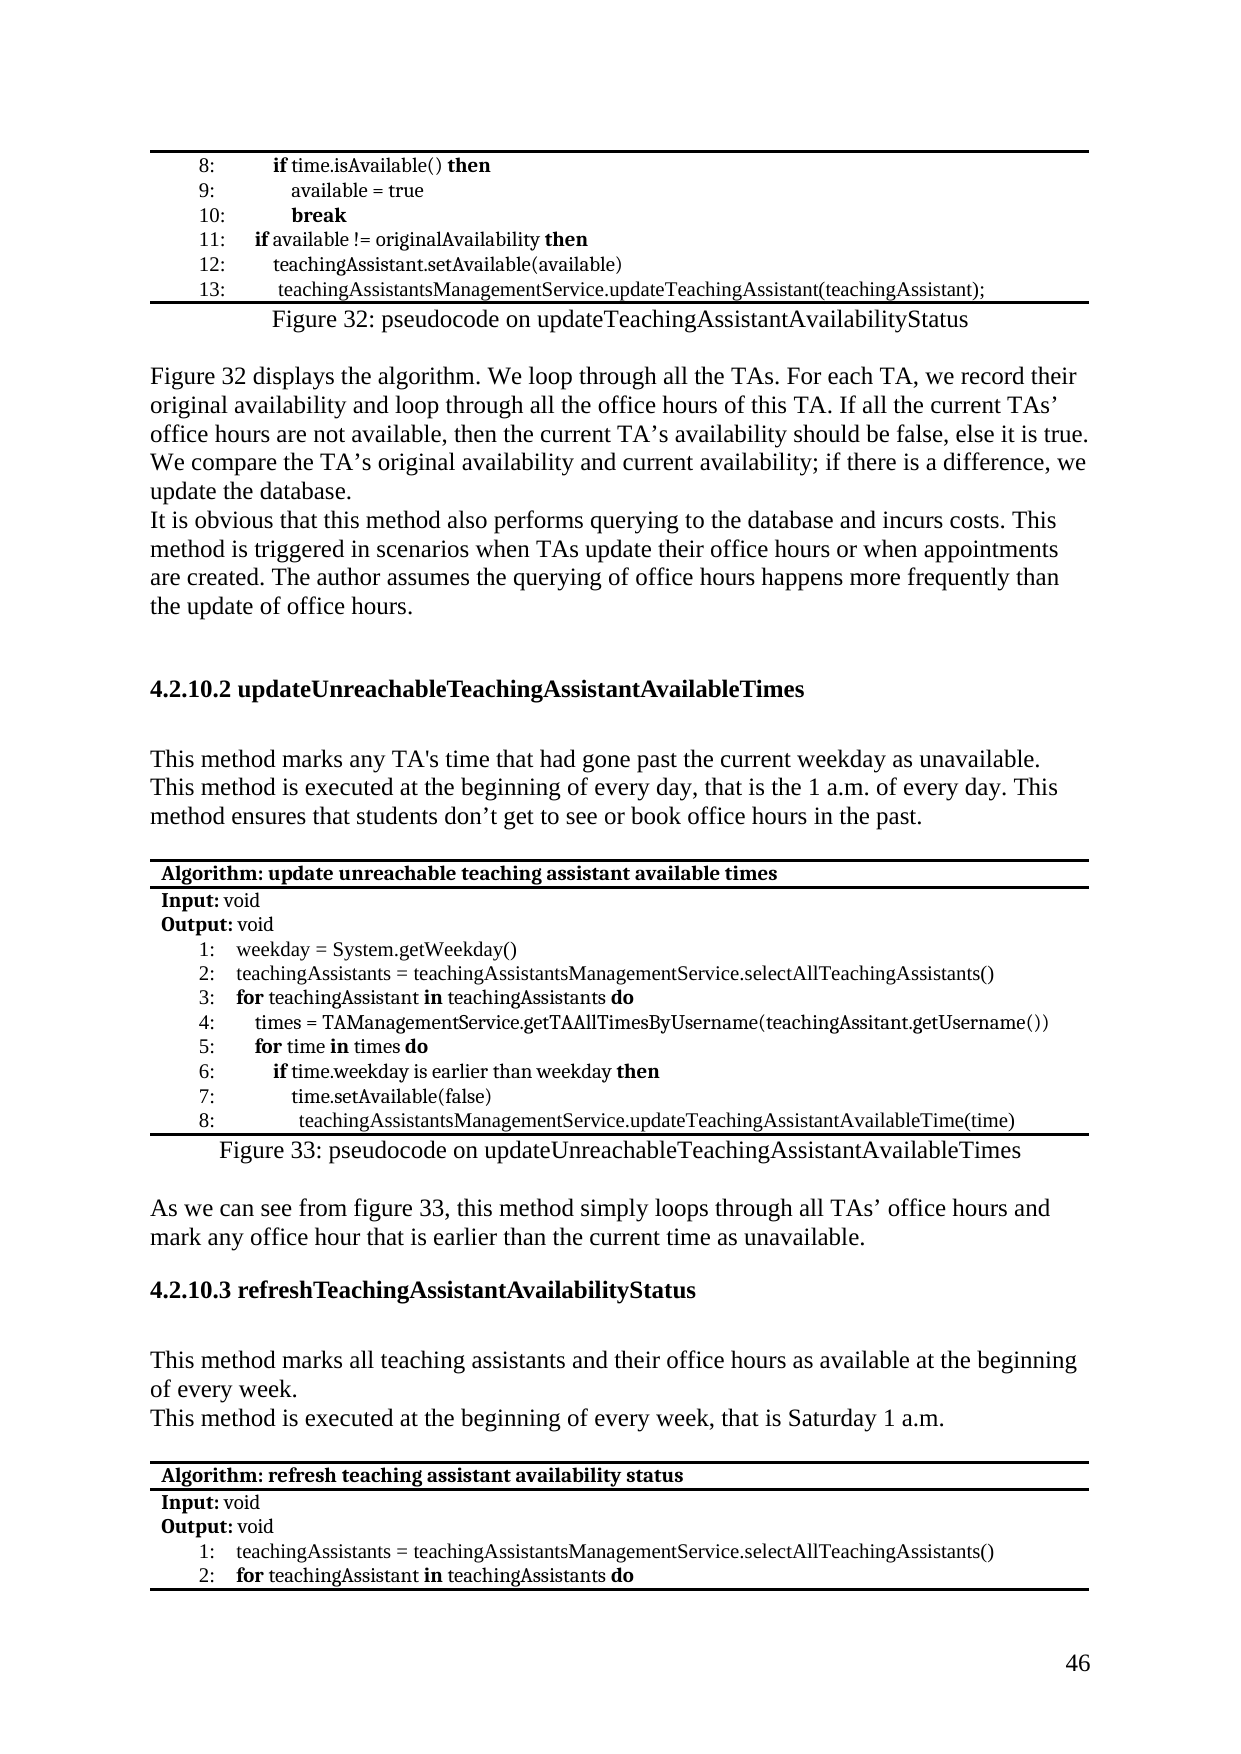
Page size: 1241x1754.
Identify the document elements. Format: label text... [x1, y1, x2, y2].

table_header Algorithm: refresh teaching assistant availability status [150, 1464, 1089, 1488]
text This method is executed at the beginning of every week, that is Saturday 1 a.m. [150, 1403, 1090, 1432]
text This method marks any TA's time that had gone past the current weekday as unavailable. [150, 744, 1090, 772]
subtitle 4.2.10.3 refreshTeachingAssistantAvailabilityStatus [150, 1276, 1090, 1304]
table_cell Input: void Output: void weekday = System.getWeekday() teachingAssistants = teachingAssistantsManagementService.selectAllTeachingAssistants() for teachingAssistant in teachingAssistants do times = TAManagementService.getTAAllTimesByUsername(teachingAssitant.getUsername()) for time in times do if time.weekday is earlier than weekday then time.setAvailable(false) teachingAssistantsManagementService.updateTeachingAssistantAvailableTime(time) [150, 889, 1089, 1132]
subtitle 4.2.10.2 updateUnreachableTeachingAssistantAvailableTimes [150, 674, 1090, 702]
text This method marks all teaching assistants and their office hours as available at the beginning of every week. [150, 1346, 1090, 1403]
text Figure 33: pseudocode on updateUnreachableTeachingAssistantAvailableTimes [150, 1136, 1090, 1164]
text This method is executed at the beginning of every day, that is the 1 a.m. of every day. This method ensures that students don’t get to see or book office hours in the past. [150, 772, 1090, 830]
text Figure 32: pseudocode on updateTeachingAssistantAvailabilityStatus [150, 304, 1090, 332]
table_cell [150, 153, 1089, 301]
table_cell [150, 1491, 1089, 1587]
text It is obvious that this method also performs querying to the database and incurs costs. This method is triggered in scenarios when TAs update their office hours or when appointments are created. The author assumes the querying of office hours happens more frequently than the update of office hours. [150, 505, 1090, 620]
text Figure 32 displays the algorithm. We loop through all the TAs. For each TA, we record their original availability and loop through all the office hours of this TA. If all the current TAs’ office hours are not available, then the current TA’s availability should be false, else it is true. We compare the TA’s original availability and current availability; if there is a difference, we update the database. [150, 361, 1090, 505]
table_header Algorithm: update unreachable teaching assistant available times [150, 862, 1089, 886]
text As we can see from figure 33, this method simply loops through all TAs’ office hours and mark any office hour that is earlier than the current time as unavailable. [150, 1193, 1090, 1251]
